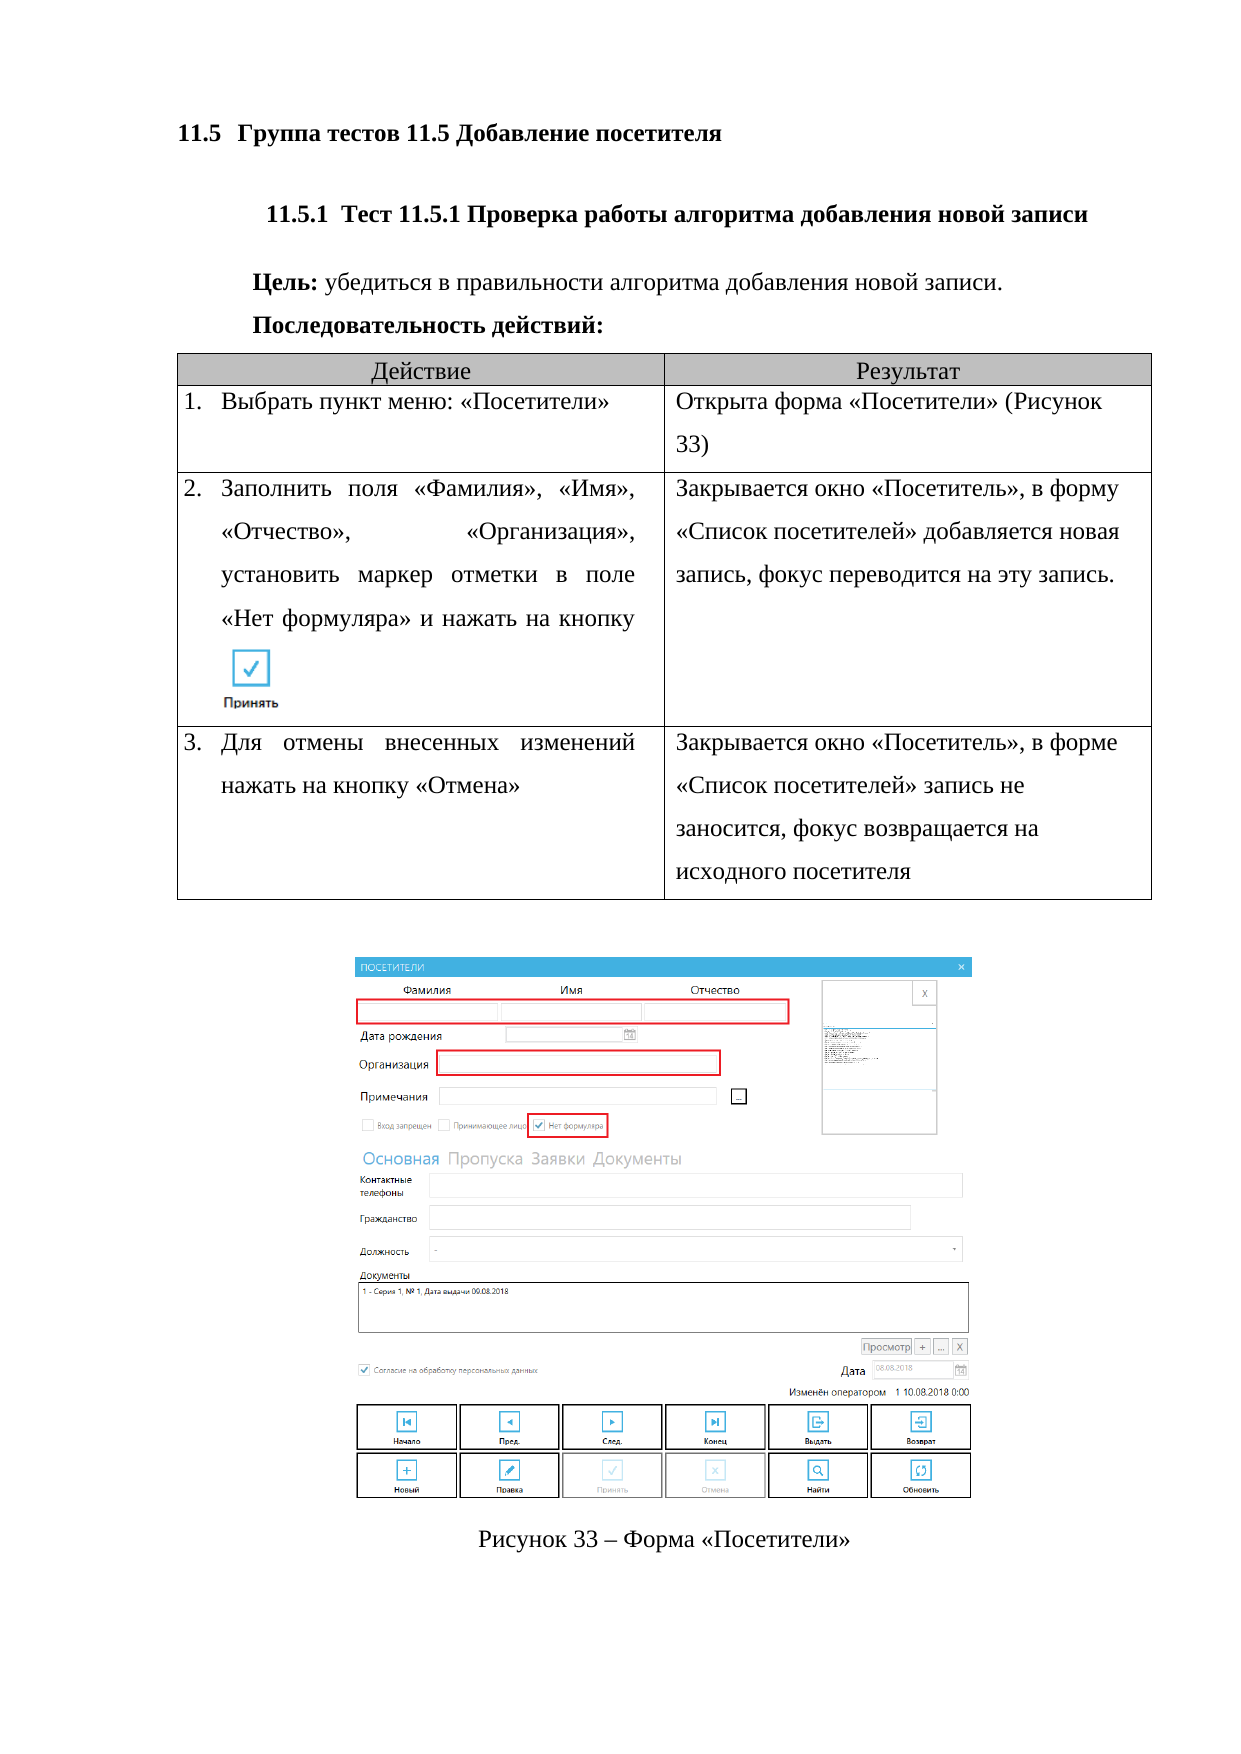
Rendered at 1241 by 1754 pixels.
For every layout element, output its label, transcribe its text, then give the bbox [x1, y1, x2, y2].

title Рисунок 33 – Форма «Посетители» [177, 1524, 1152, 1553]
picture [220, 645, 285, 712]
table_header Действие [178, 354, 664, 385]
table_header Результат [665, 354, 1151, 385]
table_cell Заполнить поля «Фамилия», «Имя», «Отчество», «Организация», установить маркер отметки в поле «Нет формуляра» и нажать на кнопку [178, 473, 664, 726]
picture [355, 957, 974, 1498]
table_cell Закрывается окно «Посетитель», в форме «Список посетителей» запись не заносится, фокус возвращается на исходного посетителя [665, 727, 1151, 899]
table_cell Закрывается окно «Посетитель», в форму «Список посетителей» добавляется новая запись, фокус переводится на эту запись. [665, 473, 1151, 726]
text Цель: убедиться в правильности алгоритма добавления новой записи. [177, 267, 1134, 296]
subtitle Тест 11.5.1 Проверка работы алгоритма добавления новой записи [266, 199, 1152, 227]
text Последовательность действий: [177, 310, 1134, 339]
table_cell Открыта форма «Посетители» (Рисунок 11) [665, 386, 1151, 472]
table_cell Для отмены внесенных изменений нажать на кнопку «Отмена» [178, 727, 664, 899]
subtitle Группа тестов 11.5 Добавление посетителя [177, 118, 1152, 147]
table_cell Выбрать пункт меню: «Посетители» [178, 386, 664, 472]
